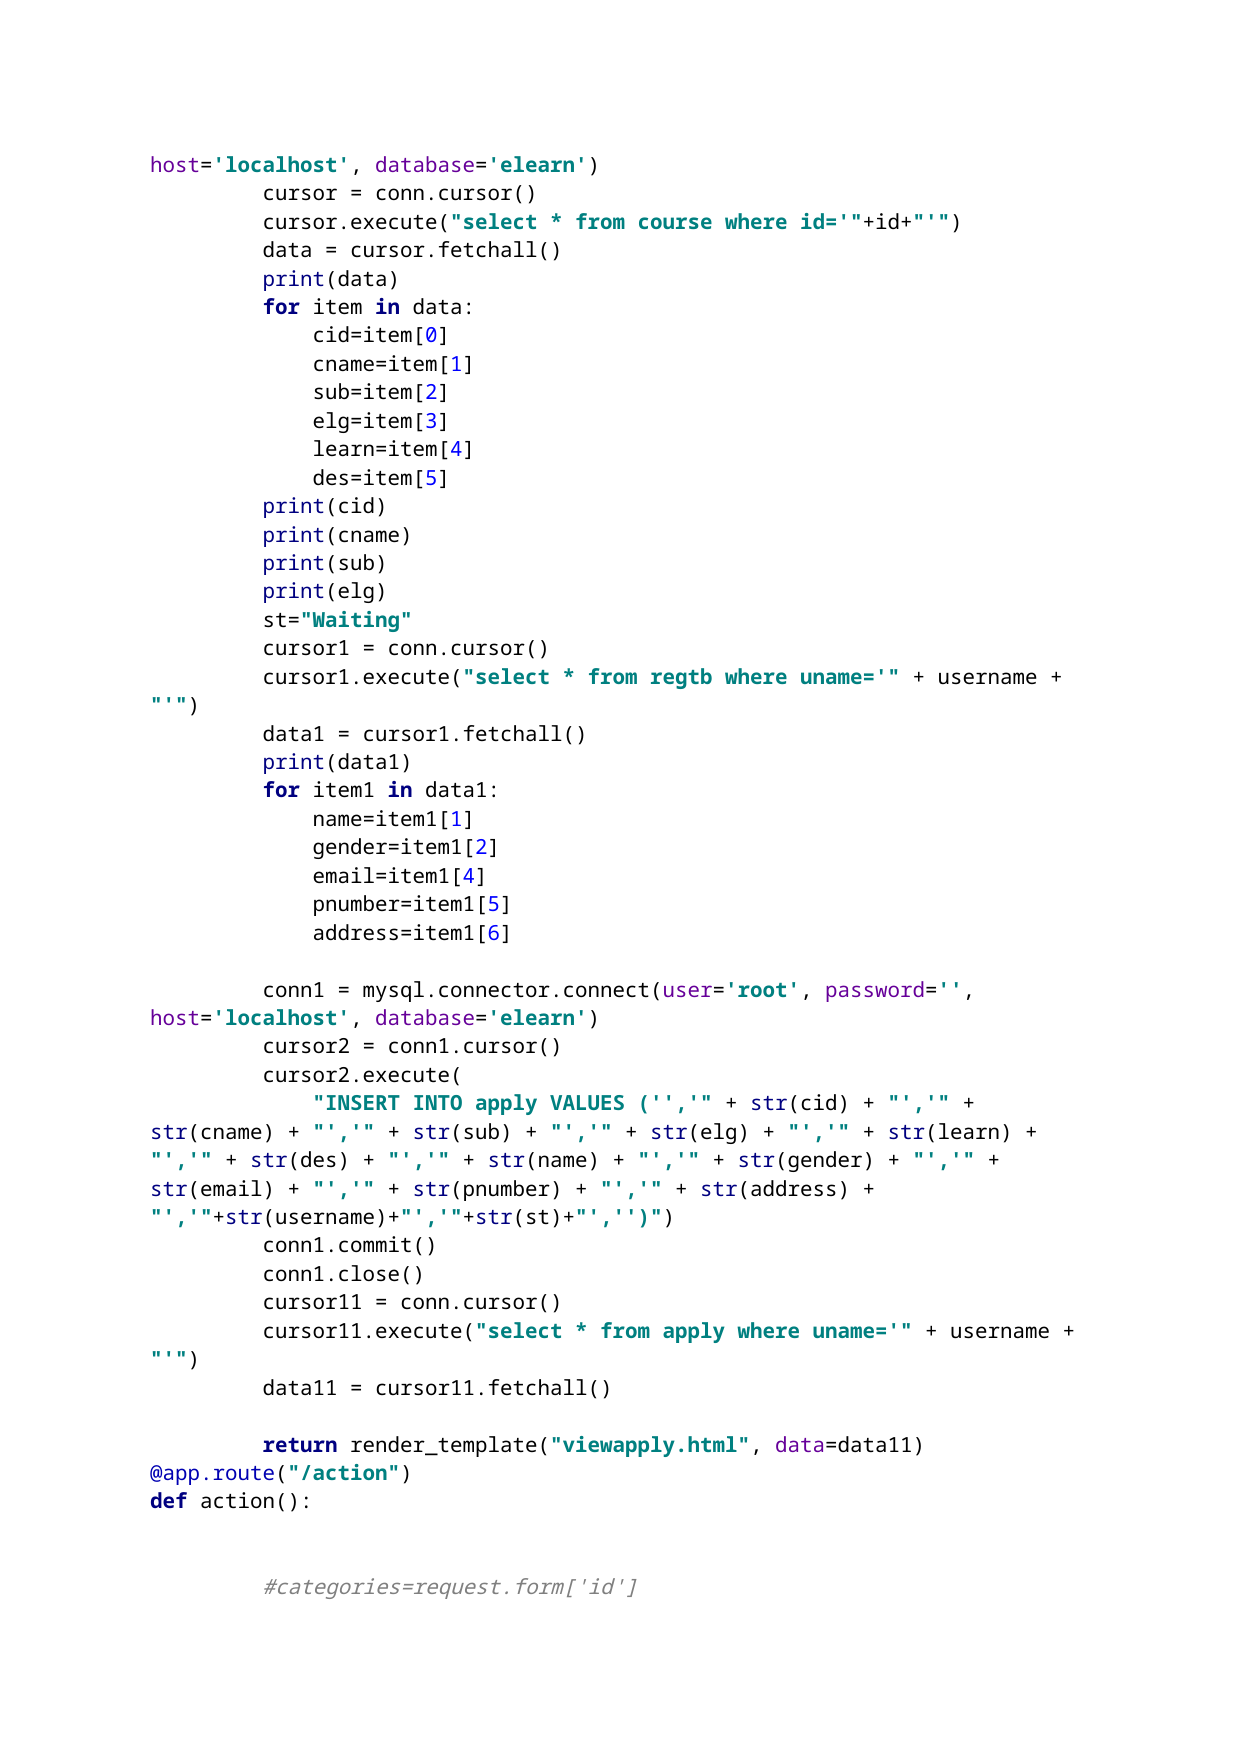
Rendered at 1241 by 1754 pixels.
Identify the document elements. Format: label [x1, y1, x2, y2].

text [150, 150, 1090, 1600]
